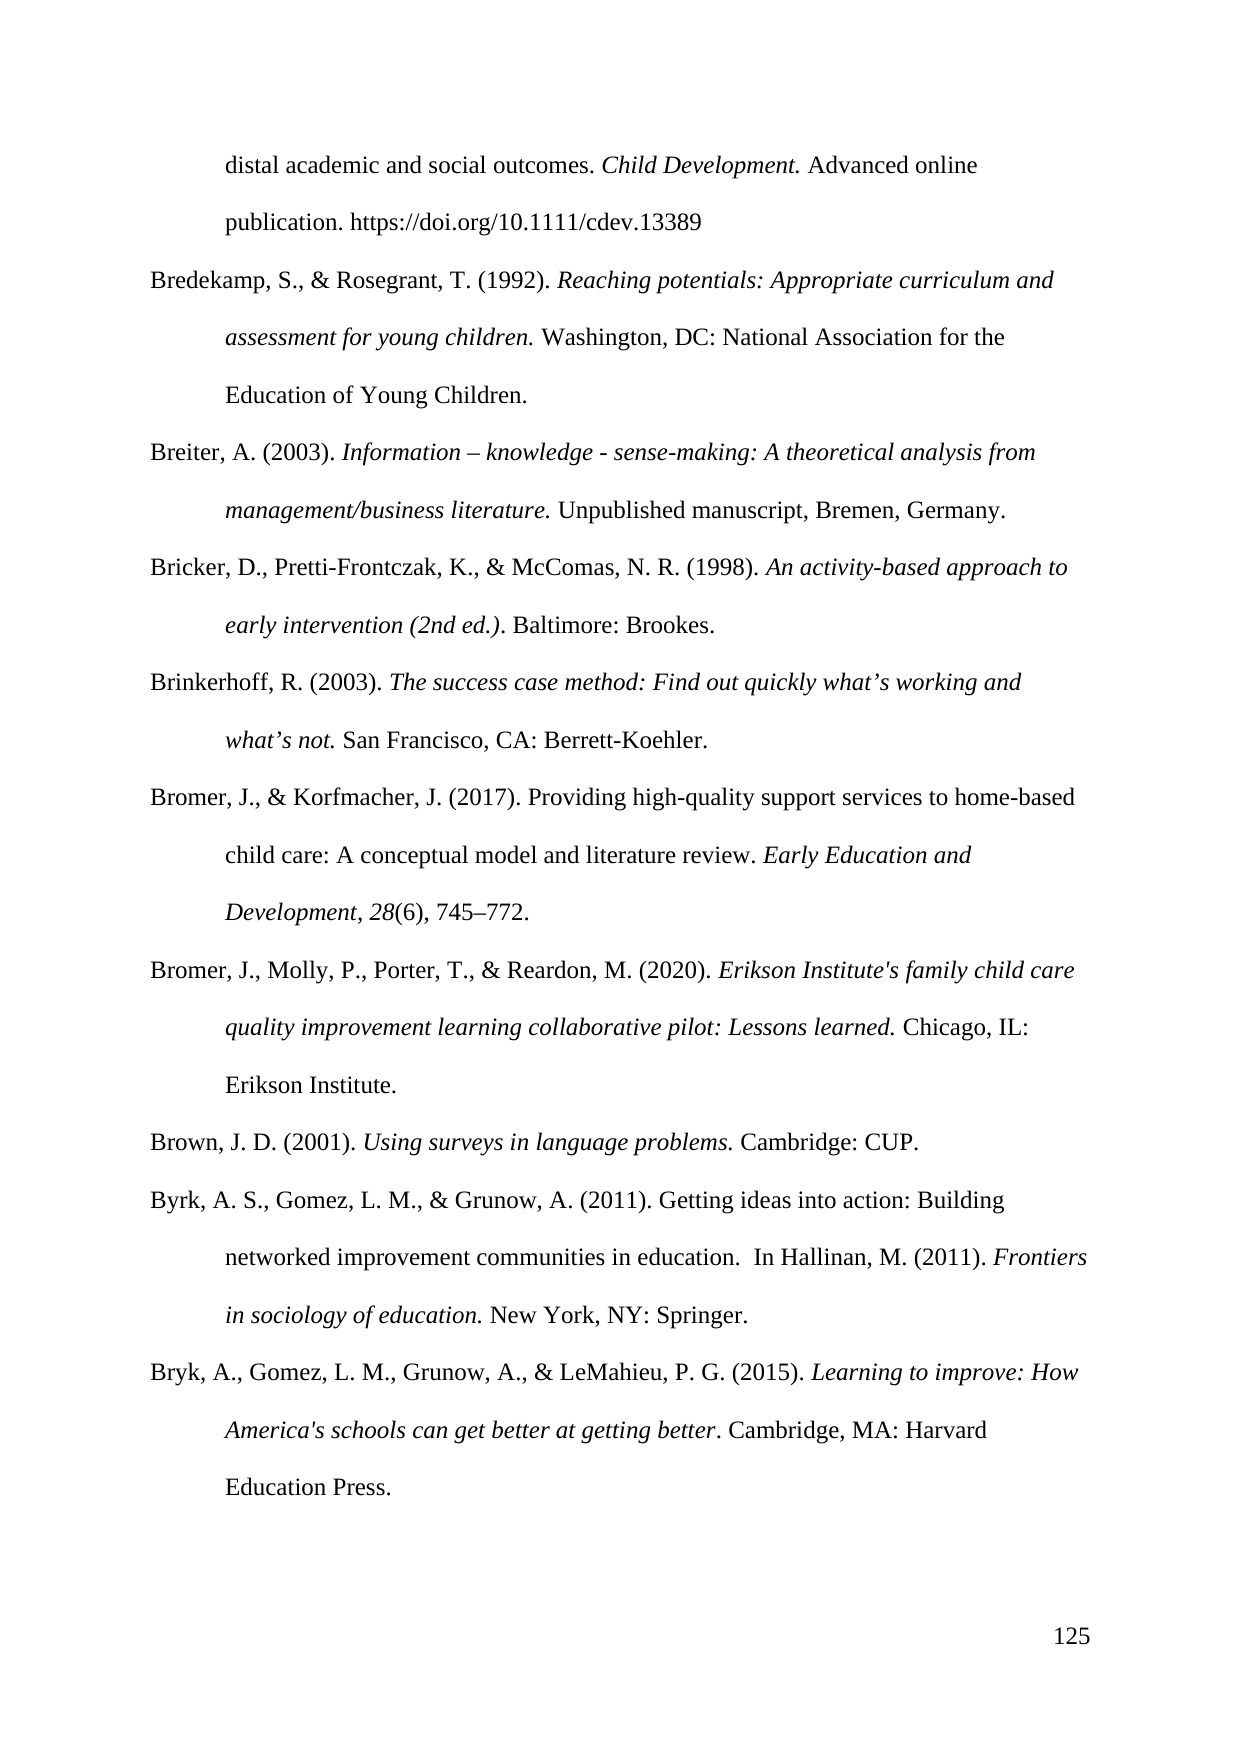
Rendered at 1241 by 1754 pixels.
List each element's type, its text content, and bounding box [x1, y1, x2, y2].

text Brown, J. D. (2001). Using surveys in language problems. Cambridge: CUP. [150, 1127, 1090, 1156]
text Breiter, A. (2003). Information – knowledge - sense-making: A theoretical analysis from management/business literature. Unpublished manuscript, Bremen, Germany. [150, 437, 1090, 524]
text Byrk, A. S., Gomez, L. M., & Grunow, A. (2011). Getting ideas into action: Building networked improvement communities in education. In Hallinan, M. (2011). Frontiers in sociology of education. New York, NY: Springer. [150, 1185, 1090, 1329]
text Bromer, J., & Korfmacher, J. (2017). Providing high-quality support services to home-based child care: A conceptual model and literature review. Early Education and Development, 28(6), 745–772. [150, 782, 1090, 926]
text Brinkerhoff, R. (2003). The success case method: Find out quickly what’s working and what’s not. San Francisco, CA: Berrett-Koehler. [150, 667, 1090, 754]
text Bricker, D., Pretti-Frontczak, K., & McComas, N. R. (1998). An activity-based approach to early intervention (2nd ed.). Baltimore: Brookes. [150, 552, 1090, 639]
text Bryk, A., Gomez, L. M., Grunow, A., & LeMahieu, P. G. (2015). Learning to improve: How America's schools can get better at getting better. Cambridge, MA: Harvard Education Press. [150, 1357, 1090, 1501]
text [150, 150, 1090, 236]
text Bromer, J., Molly, P., Porter, T., & Reardon, M. (2020). Erikson Institute's family child care quality improvement learning collaborative pilot: Lessons learned. Chicago, IL: Erikson Institute. [150, 955, 1090, 1099]
text Bredekamp, S., & Rosegrant, T. (1992). Reaching potentials: Appropriate curriculum and assessment for young children. Washington, DC: National Association for the Education of Young Children. [150, 265, 1090, 409]
